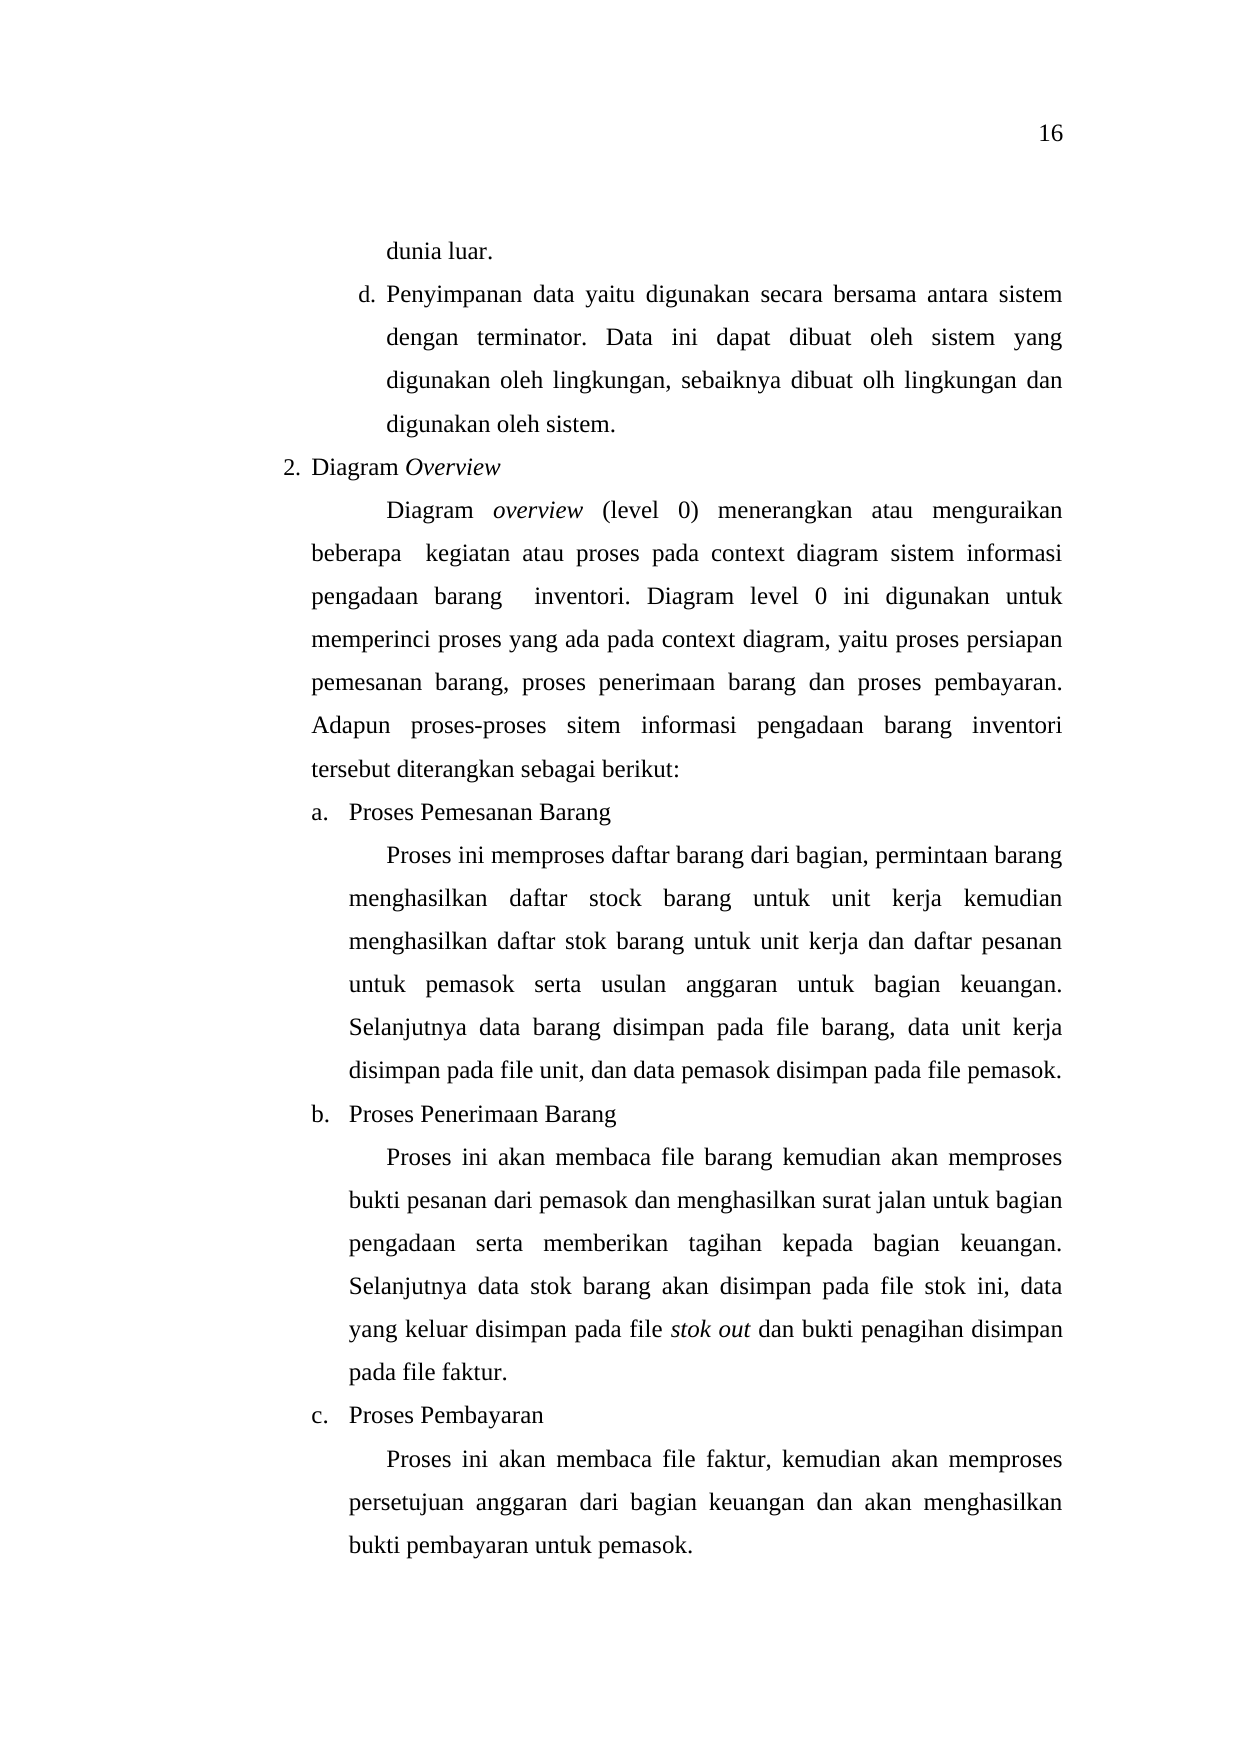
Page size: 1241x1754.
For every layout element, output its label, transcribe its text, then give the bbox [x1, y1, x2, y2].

list Proses ini akan membaca file faktur, kemudian akan memproses persetujuan anggaran dari bagian keuangan dan akan menghasilkan bukti pembayaran untuk pemasok. [349, 1444, 1063, 1559]
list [358, 236, 1063, 265]
list Proses ini akan membaca file barang kemudian akan memproses bukti pesanan dari pemasok dan menghasilkan surat jalan untuk bagian pengadaan serta memberikan tagihan kepada bagian keuangan. Selanjutnya data stok barang akan disimpan pada file stok ini, data yang keluar disimpan pada file stok out dan bukti penagihan disimpan pada file faktur. [349, 1142, 1063, 1386]
list Diagram Overview [283, 452, 1063, 481]
list Proses Penerimaan Barang [311, 1099, 1063, 1127]
list Penyimpanan data yaitu digunakan secara bersama antara sistem dengan terminator. Data ini dapat dibuat oleh sistem yang digunakan oleh lingkungan, sebaiknya dibuat olh lingkungan dan digunakan oleh sistem. [358, 279, 1063, 437]
list Proses Pemesanan Barang [311, 797, 1063, 826]
list Proses Pembayaran [311, 1401, 1063, 1429]
list Proses ini memproses daftar barang dari bagian, permintaan barang menghasilkan daftar stock barang untuk unit kerja kemudian menghasilkan daftar stok barang untuk unit kerja dan daftar pesanan untuk pemasok serta usulan anggaran untuk bagian keuangan. Selanjutnya data barang disimpan pada file barang, data unit kerja disimpan pada file unit, dan data pemasok disimpan pada file pemasok. [349, 840, 1063, 1084]
list Diagram overview (level 0) menerangkan atau menguraikan beberapa kegiatan atau proses pada context diagram sistem informasi pengadaan barang inventori. Diagram level 0 ini digunakan untuk memperinci proses yang ada pada context diagram, yaitu proses persiapan pemesanan barang, proses penerimaan barang dan proses pembayaran. Adapun proses-proses sitem informasi pengadaan barang inventori tersebut diterangkan sebagai berikut: [311, 495, 1063, 782]
